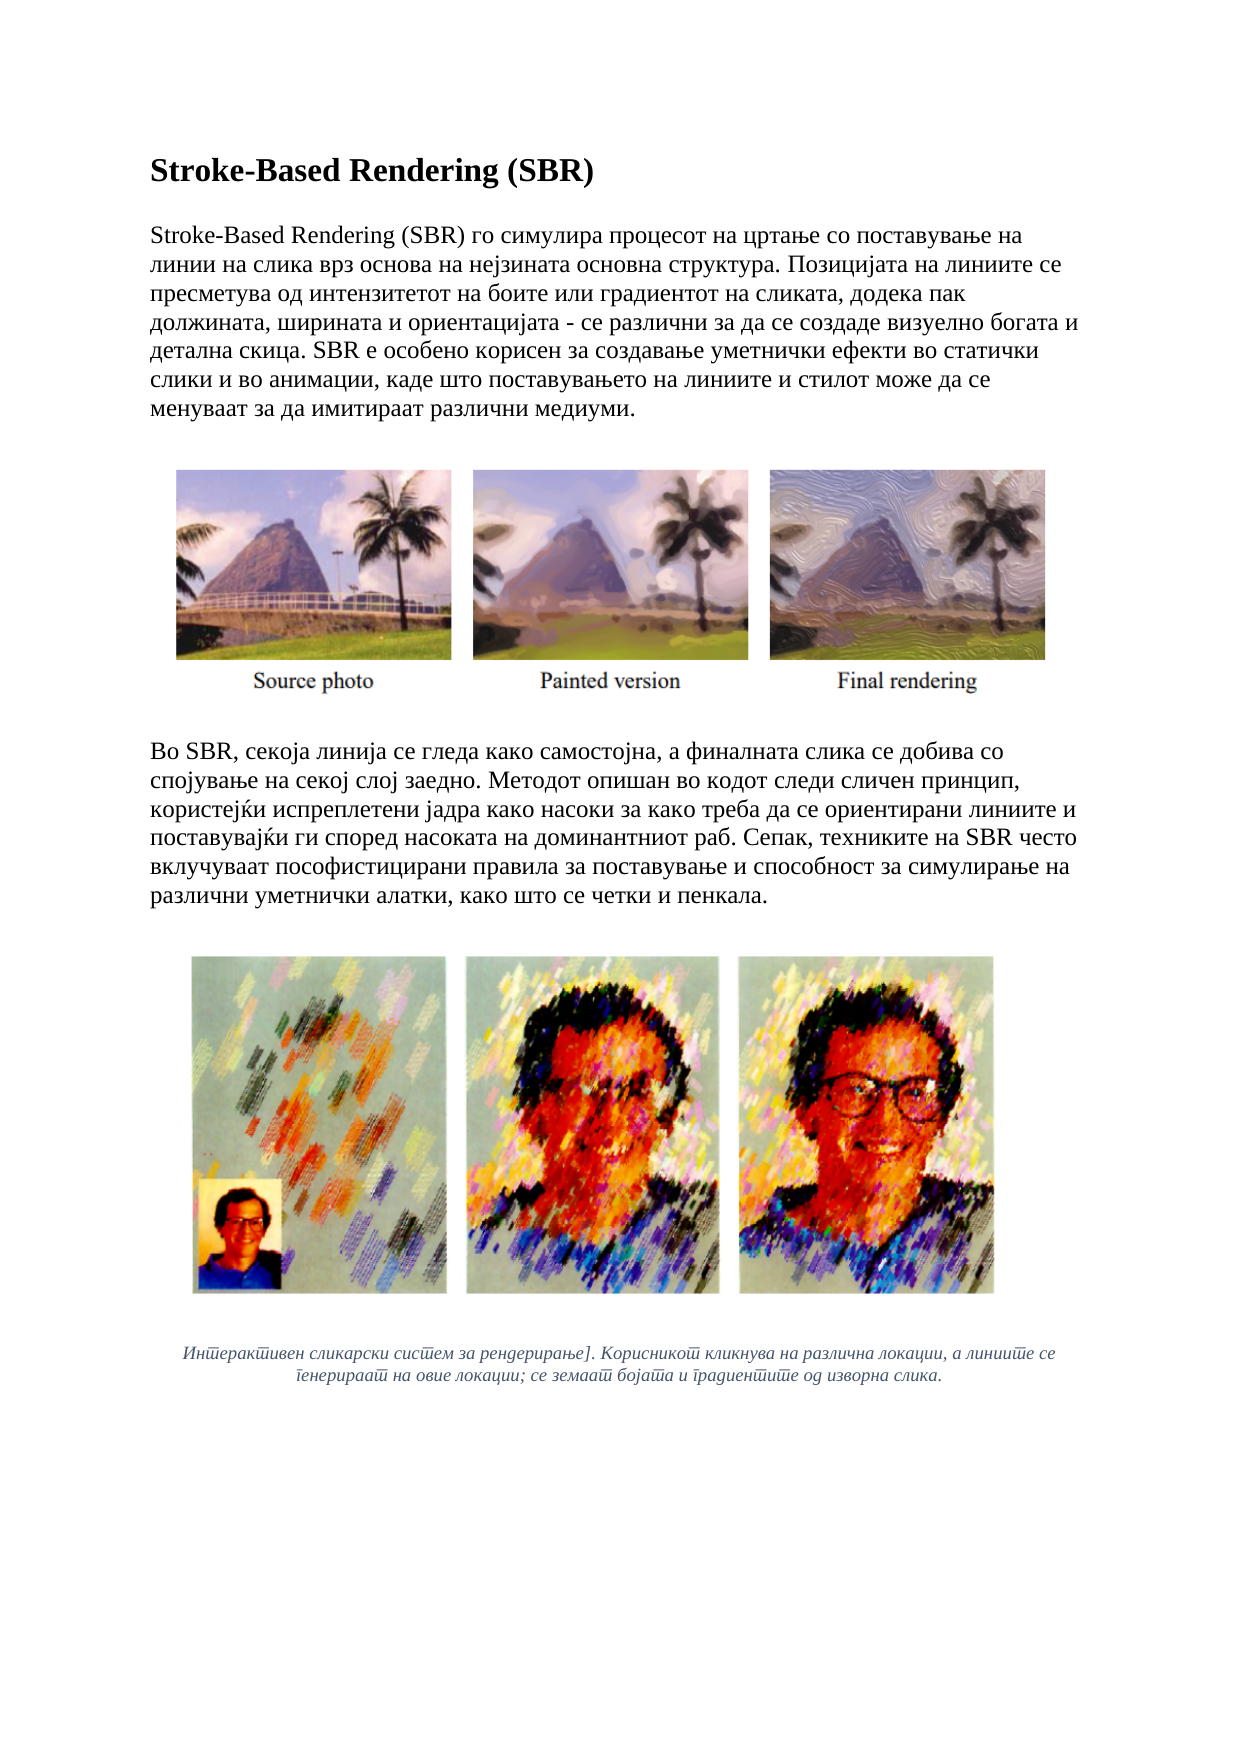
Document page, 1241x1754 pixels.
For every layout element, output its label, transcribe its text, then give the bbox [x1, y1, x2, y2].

picture [150, 451, 1068, 707]
text Интерактивен сликарски систем за рендерирање]. Корисникот кликнува на различна локации, а линиите се генерираат на овие локации; се земаат бојата и градиентите од изворна слика. [150, 1342, 1090, 1385]
text Во SBR, секоја линија се гледа како самостојна, а финалната слика се добива со спојување на секој слој заедно. Методот опишан во кодот следи сличен принцип, користејќи испреплетени јадра како насоки за како треба да се ориентирани линиите и поставувајќи ги според насоката на доминантниот раб. Сепак, техниките на SBR често вклучуваат пософистицирани правила за поставување и способност за симулирање на различни уметнички алатки, како што се четки и пенкала. [150, 736, 1090, 909]
picture [150, 937, 1022, 1313]
text Stroke-Based Rendering (SBR) го симулира процесот на цртање со поставување на линии на слика врз основа на нејзината основна структура. Позицијата на линиите се пресметува од интензитетот на боите или градиентот на сликата, додека пак должината, ширината и ориентацијата - се различни за да се создаде визуелно богата и детална скица. SBR е особено корисен за создавање уметнички ефекти во статички слики и во анимации, каде што поставувањето на линиите и стилот може да се менуваат за да имитираат различни медиуми. [150, 221, 1090, 422]
subtitle Stroke-Based Rendering (SBR) [150, 150, 1090, 188]
